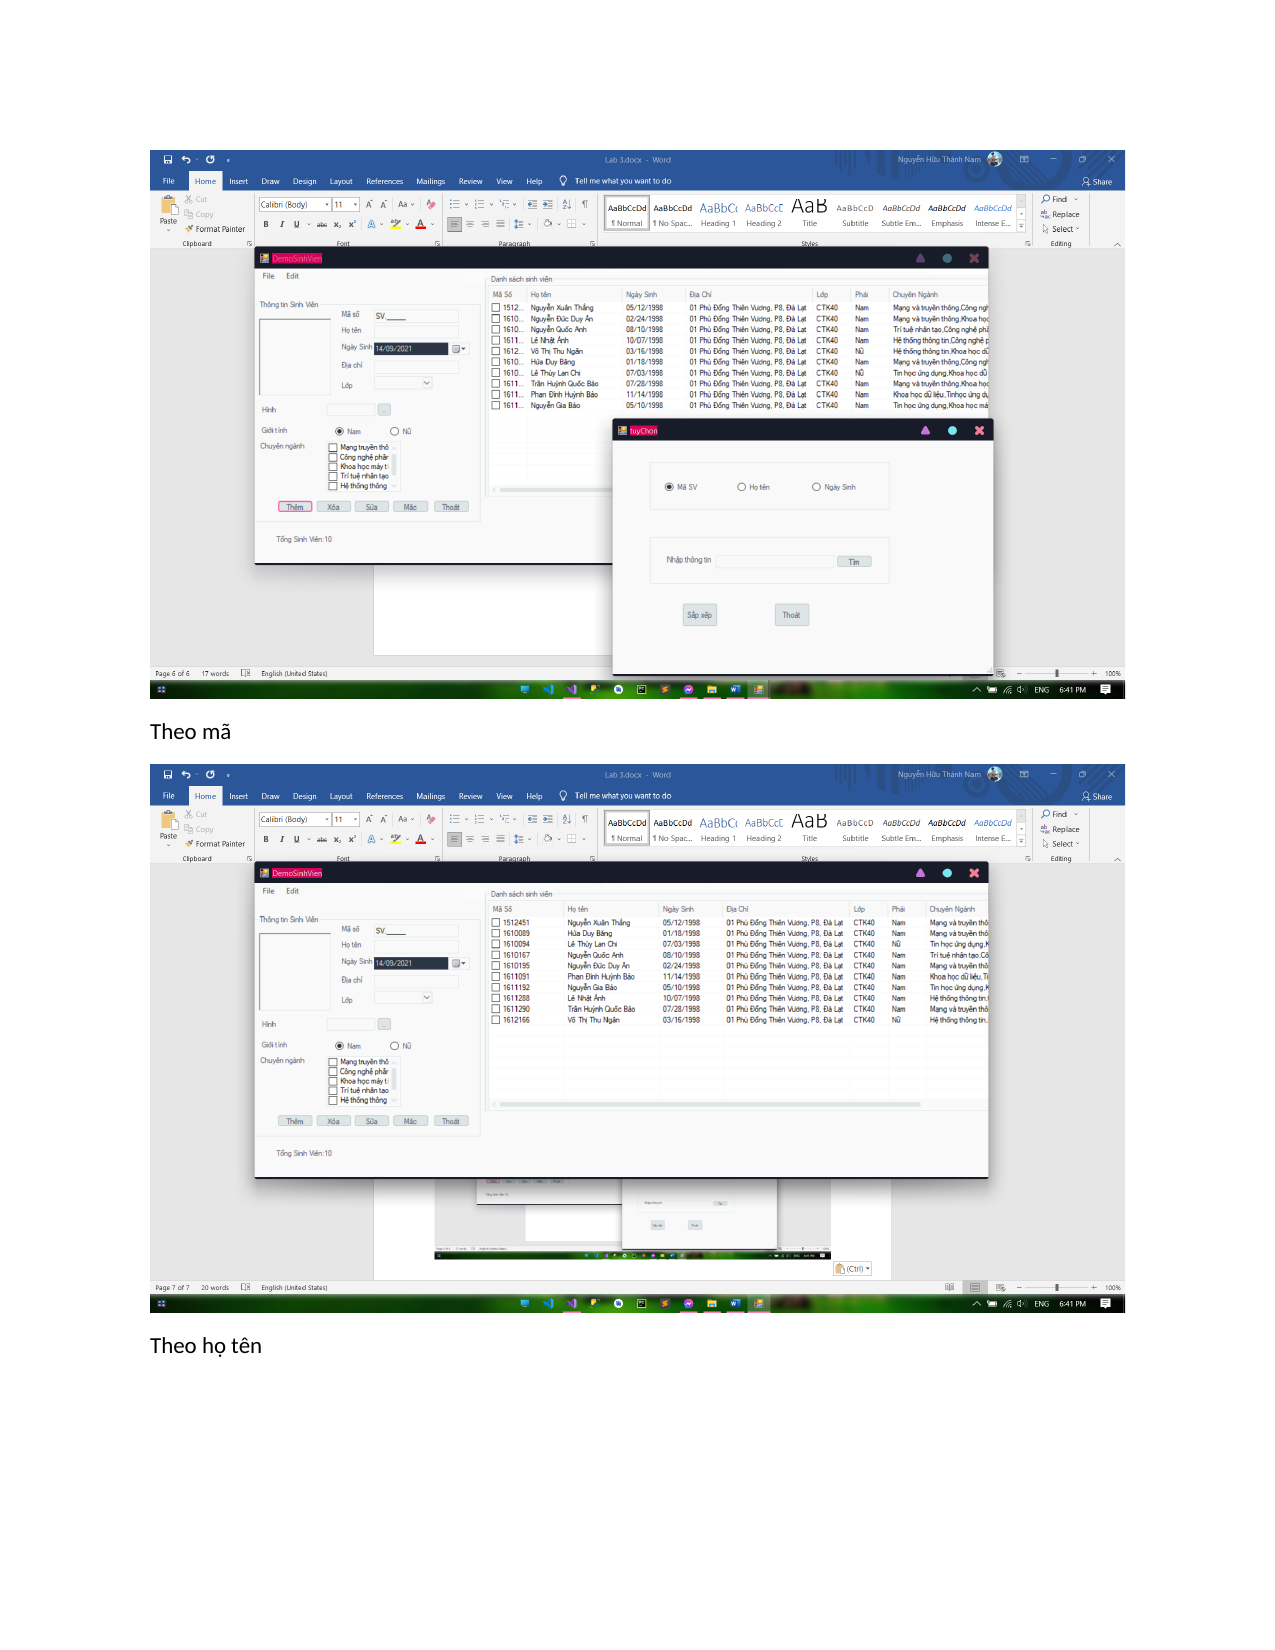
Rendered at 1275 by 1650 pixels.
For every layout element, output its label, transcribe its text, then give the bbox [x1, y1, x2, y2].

text Theo mã [150, 717, 1125, 745]
text Theo họ tên [150, 1331, 1125, 1359]
picture [150, 150, 1125, 699]
picture [150, 764, 1125, 1313]
